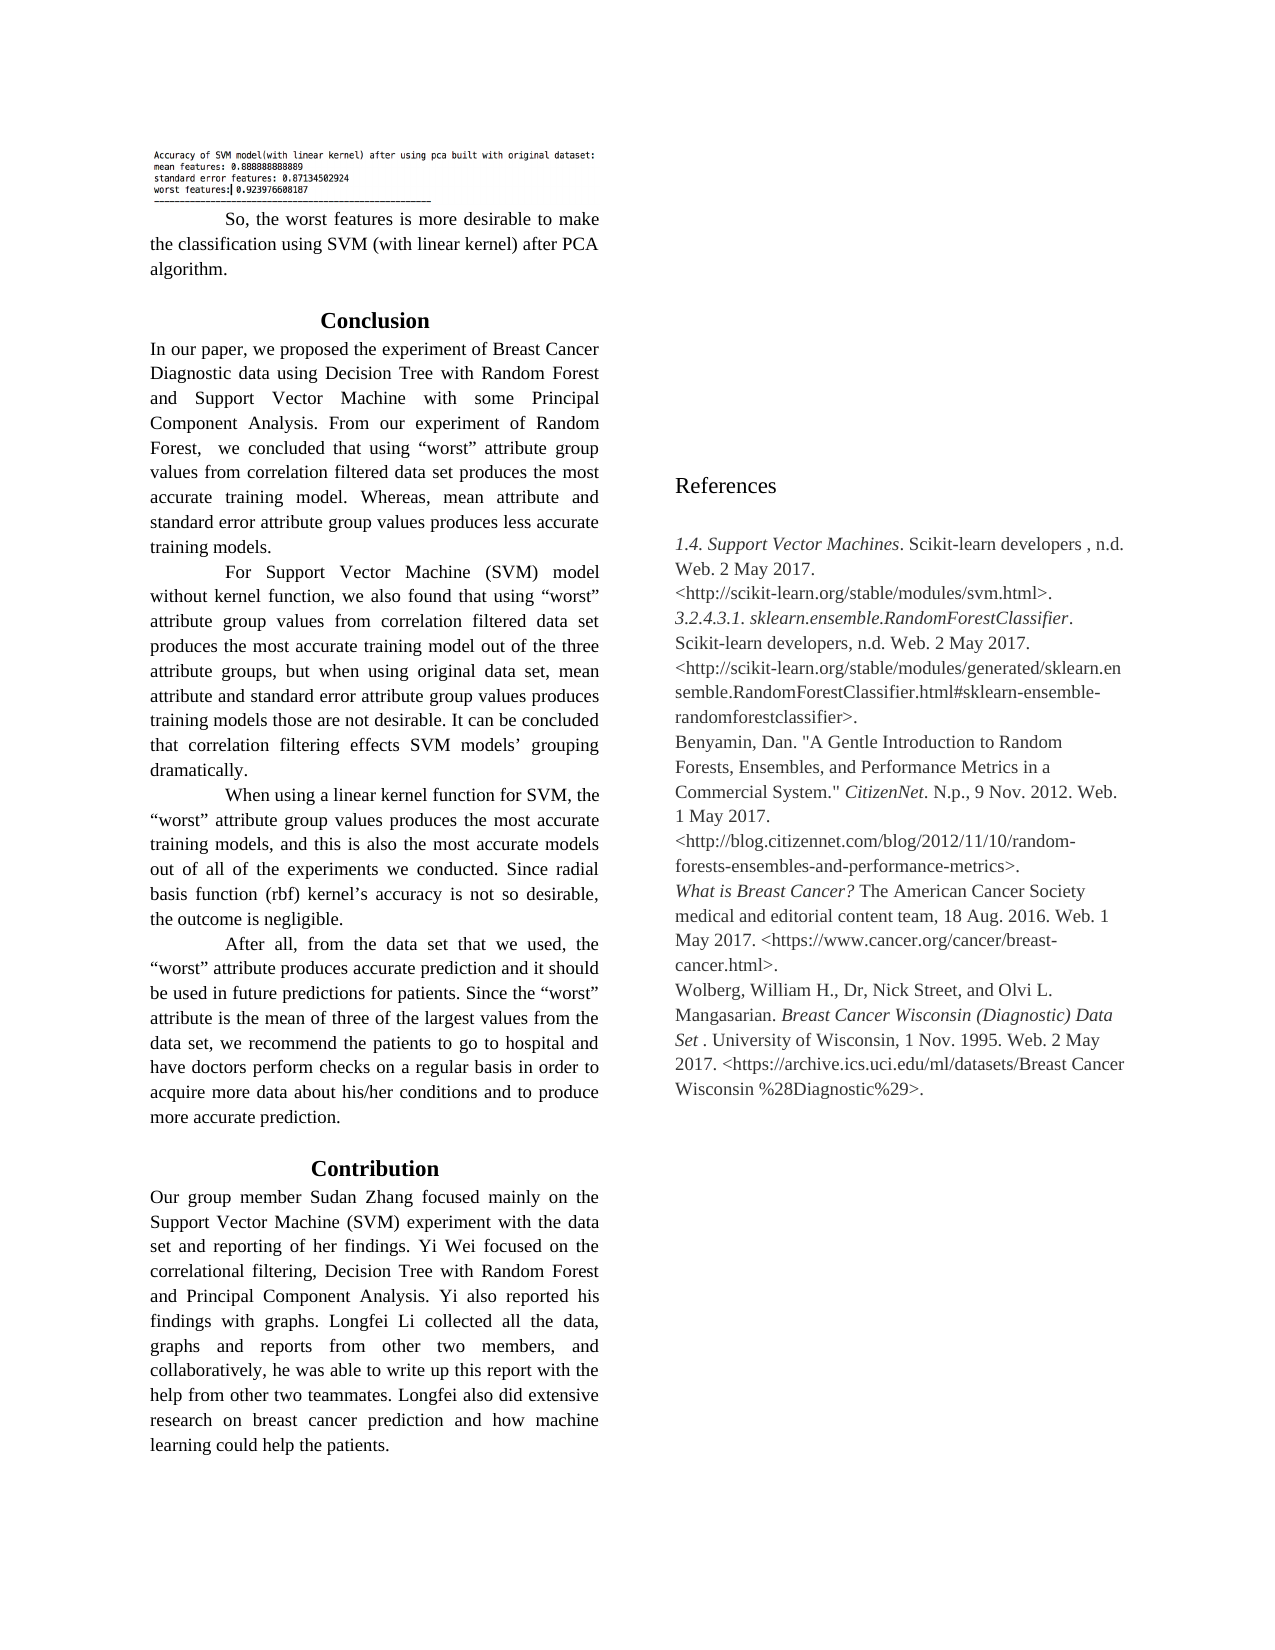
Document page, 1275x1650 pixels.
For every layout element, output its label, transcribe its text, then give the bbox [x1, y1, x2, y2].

picture [150, 150, 600, 205]
text What is Breast Cancer? The American Cancer Society medical and editorial content team, 18 Aug. 2016. Web. 1 May 2017. <https://www.cancer.org/cancer/breast-cancer.html>. [675, 880, 1125, 976]
text So, the worst features is more desirable to make the classification using SVM (with linear kernel) after PCA algorithm. [150, 208, 600, 279]
text Wolberg, William H., Dr, Nick Street, and Olvi L. Mangasarian. Breast Cancer Wisconsin (Diagnostic) Data Set . University of Wisconsin, 1 Nov. 1995. Web. 2 May 2017. <https://archive.ics.uci.edu/ml/datasets/Breast Cancer Wisconsin %28Diagnostic%29>. [675, 979, 1125, 1100]
text In our paper, we proposed the experiment of Breast Cancer Diagnostic data using Decision Tree with Random Forest and Support Vector Machine with some Principal Component Analysis. From our experiment of Random Forest, we concluded that using “worst” attribute group values from correlation filtered data set produces the most accurate training model. Whereas, mean attribute and standard error attribute group values produces less accurate training models. [150, 337, 600, 557]
text 1.4. Support Vector Machines. Scikit-learn developers , n.d. Web. 2 May 2017. <http://scikit-learn.org/stable/modules/svm.html>. [675, 533, 1125, 604]
text When using a linear kernel function for SVM, the “worst” attribute group values produces the most accurate training models, and this is also the most accurate models out of all of the experiments we conducted. Since radial basis function (rbf) kernel’s accuracy is not so desirable, the outcome is negligible. [150, 784, 600, 929]
text Conclusion [150, 307, 600, 333]
text 3.2.4.3.1. sklearn.ensemble.RandomForestClassifier. Scikit-learn developers, n.d. Web. 2 May 2017. <http://scikit-learn.org/stable/modules/generated/sklearn.ensemble.RandomForestClassifier.html#sklearn-ensemble-randomforestclassifier>. [675, 607, 1125, 728]
text References [675, 472, 1125, 499]
text Contribution [150, 1156, 600, 1182]
text Our group member Sudan Zhang focused mainly on the Support Vector Machine (SVM) experiment with the data set and reporting of her findings. Yi Wei focused on the correlational filtering, Decision Tree with Random Forest and Principal Component Analysis. Yi also reported his findings with graphs. Longfei Li collected all the data, graphs and reports from other two members, and collaboratively, he was able to write up this report with the help from other two teammates. Longfei also did extensive research on breast cancer prediction and how machine learning could help the patients. [150, 1186, 600, 1455]
text Benyamin, Dan. "A Gentle Introduction to Random Forests, Ensembles, and Performance Metrics in a Commercial System." CitizenNet. N.p., 9 Nov. 2012. Web. 1 May 2017. <http://blog.citizennet.com/blog/2012/11/10/random-forests-ensembles-and-performance-metrics>. [675, 731, 1125, 877]
text After all, from the data set that we used, the “worst” attribute produces accurate prediction and it should be used in future predictions for patients. Since the “worst” attribute is the mean of three of the largest values from the data set, we recommend the patients to go to hospital and have doctors perform checks on a regular basis in order to acquire more data about his/her conditions and to produce more accurate prediction. [150, 932, 600, 1127]
text For Support Vector Machine (SVM) model without kernel function, we also found that using “worst” attribute group values from correlation filtered data set produces the most accurate training model out of the three attribute groups, but when using original data set, mean attribute and standard error attribute group values produces training models those are not desirable. It can be concluded that correlation filtering effects SVM models’ grouping dramatically. [150, 561, 600, 780]
